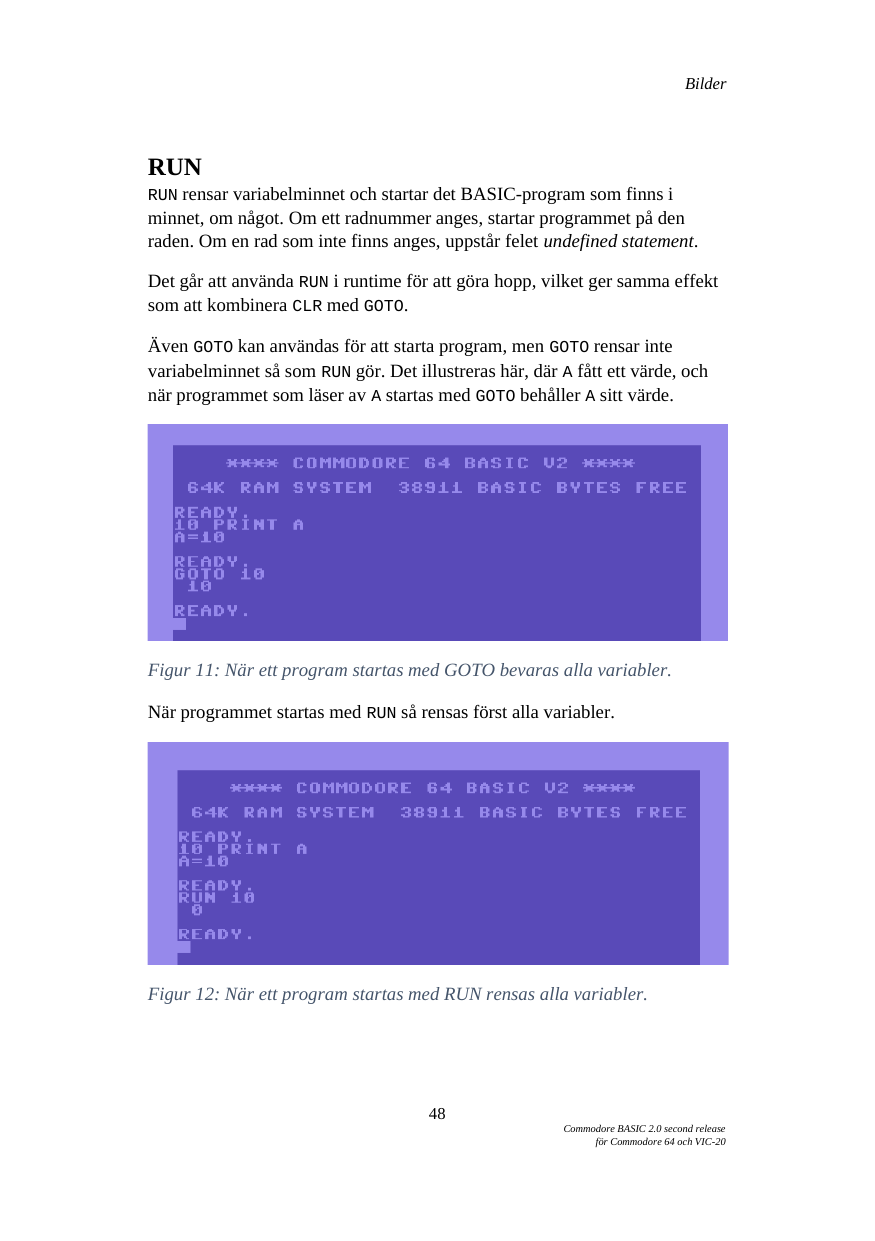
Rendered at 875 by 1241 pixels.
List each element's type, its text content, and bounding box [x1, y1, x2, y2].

text När programmet startas med RUN så rensas först alla variabler. [148, 701, 726, 724]
picture [147, 742, 729, 965]
text Figur 12: När ett program startas med RUN rensas alla variabler. [148, 983, 726, 1005]
subtitle RUN [148, 152, 726, 181]
text Figur 11: När ett program startas med GOTO bevaras alla variabler. [148, 659, 726, 681]
picture [147, 424, 728, 641]
text RUN rensar variabelminnet och startar det BASIC-program som finns i minnet, om något. Om ett radnummer anges, startar programmet på den raden. Om en rad som inte finns anges, uppstår felet undefined statement. [148, 183, 726, 252]
text Det går att använda RUN i runtime för att göra hopp, vilket ger samma effekt som att kombinera CLR med GOTO. [148, 270, 726, 317]
text Även GOTO kan användas för att starta program, men GOTO rensar inte variabelminnet så som RUN gör. Det illustreras här, där A fått ett värde, och när programmet som läser av A startas med GOTO behåller A sitt värde. [148, 335, 726, 406]
